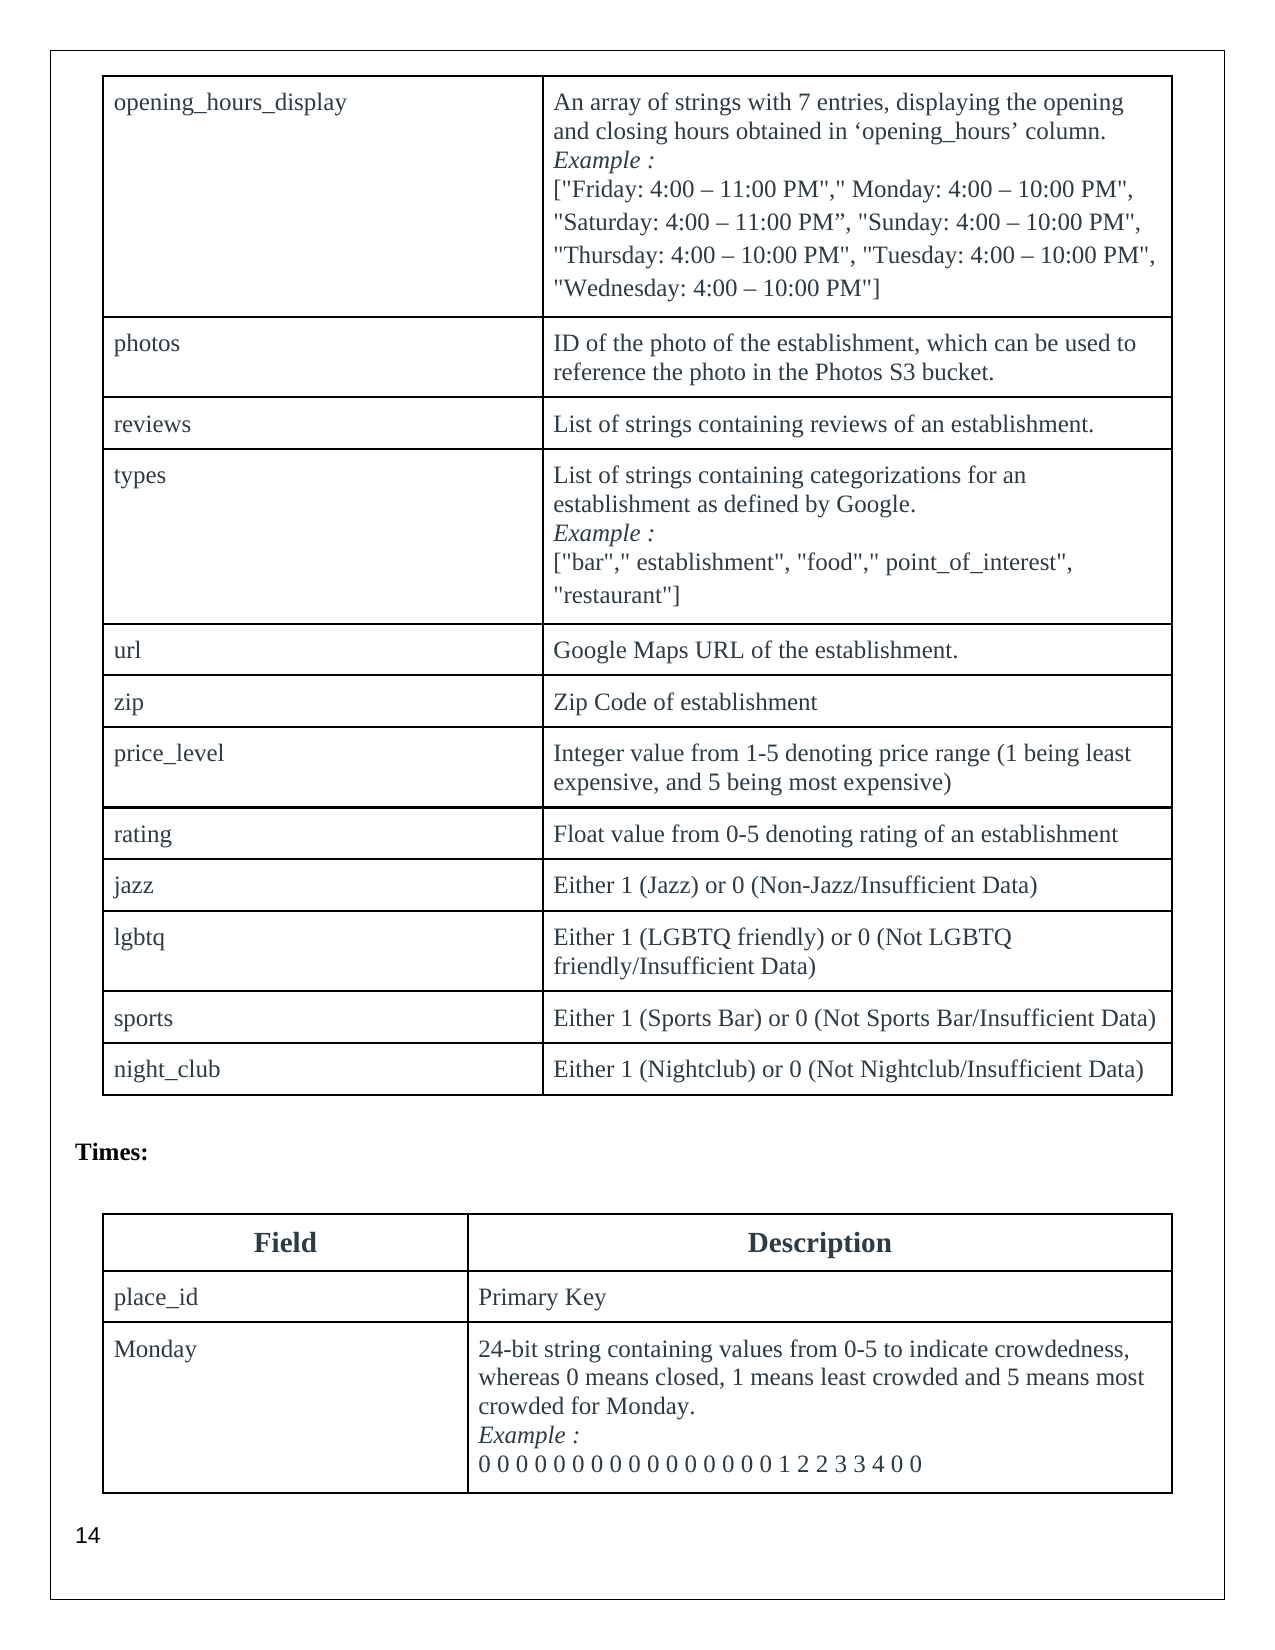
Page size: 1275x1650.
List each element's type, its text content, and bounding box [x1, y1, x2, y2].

table_cell Monday [104, 1323, 467, 1492]
table_cell lgbtq [104, 912, 542, 990]
table_cell price_level [104, 728, 542, 806]
table_header Field [104, 1215, 467, 1269]
table_cell Either 1 (Jazz) or 0 (Non-Jazz/Insufficient Data) [544, 860, 1171, 910]
table_cell 24-bit string containing values from 0-5 to indicate crowdedness, whereas 0 means closed, 1 means least crowded and 5 means most crowded for Monday. Example : 0 0 0 0 0 0 0 0 0 0 0 0 0 0 0 0 1 2 2 3 3 4 0 0 [469, 1323, 1171, 1492]
table_cell url [104, 625, 542, 674]
table_cell Primary Key [469, 1272, 1171, 1321]
table_cell An array of strings with 7 entries, displaying the opening and closing hours obtained in ‘opening_hours’ column. Example : ["Friday: 4:00 – 11:00 PM"," Monday: 4:00 – 10:00 PM", "Saturday: 4:00 – 11:00 PM”, "Sunday: 4:00 – 10:00 PM", "Thursday: 4:00 – 10:00 PM", "Tuesday: 4:00 – 10:00 PM", "Wednesday: 4:00 – 10:00 PM"] [544, 77, 1171, 316]
table_cell rating [104, 809, 542, 858]
table_cell Either 1 (Nightclub) or 0 (Not Nightclub/Insufficient Data) [544, 1044, 1171, 1093]
table_cell List of strings containing categorizations for an establishment as defined by Google. Example : ["bar"," establishment", "food"," point_of_interest", "restaurant"] [544, 450, 1171, 623]
table_cell Either 1 (LGBTQ friendly) or 0 (Not LGBTQ friendly/Insufficient Data) [544, 912, 1171, 990]
table_cell opening_hours_display [104, 77, 542, 316]
table_cell Float value from 0-5 denoting rating of an establishment [544, 809, 1171, 858]
table_cell night_club [104, 1044, 542, 1093]
table_header Description [469, 1215, 1171, 1269]
table_cell ID of the photo of the establishment, which can be used to reference the photo in the Photos S3 bucket. [544, 318, 1171, 396]
table_cell sports [104, 992, 542, 1042]
table_cell Google Maps URL of the establishment. [544, 625, 1171, 674]
table_cell place_id [104, 1272, 467, 1321]
table_cell photos [104, 318, 542, 396]
table_cell Either 1 (Sports Bar) or 0 (Not Sports Bar/Insufficient Data) [544, 992, 1171, 1042]
table_cell zip [104, 676, 542, 726]
table_cell jazz [104, 860, 542, 910]
table_cell types [104, 450, 542, 623]
subtitle Times: [75, 1137, 1200, 1166]
table_cell reviews [104, 398, 542, 448]
table_cell Zip Code of establishment [544, 676, 1171, 726]
table_cell Integer value from 1-5 denoting price range (1 being least expensive, and 5 being most expensive) [544, 728, 1171, 806]
table_cell List of strings containing reviews of an establishment. [544, 398, 1171, 448]
